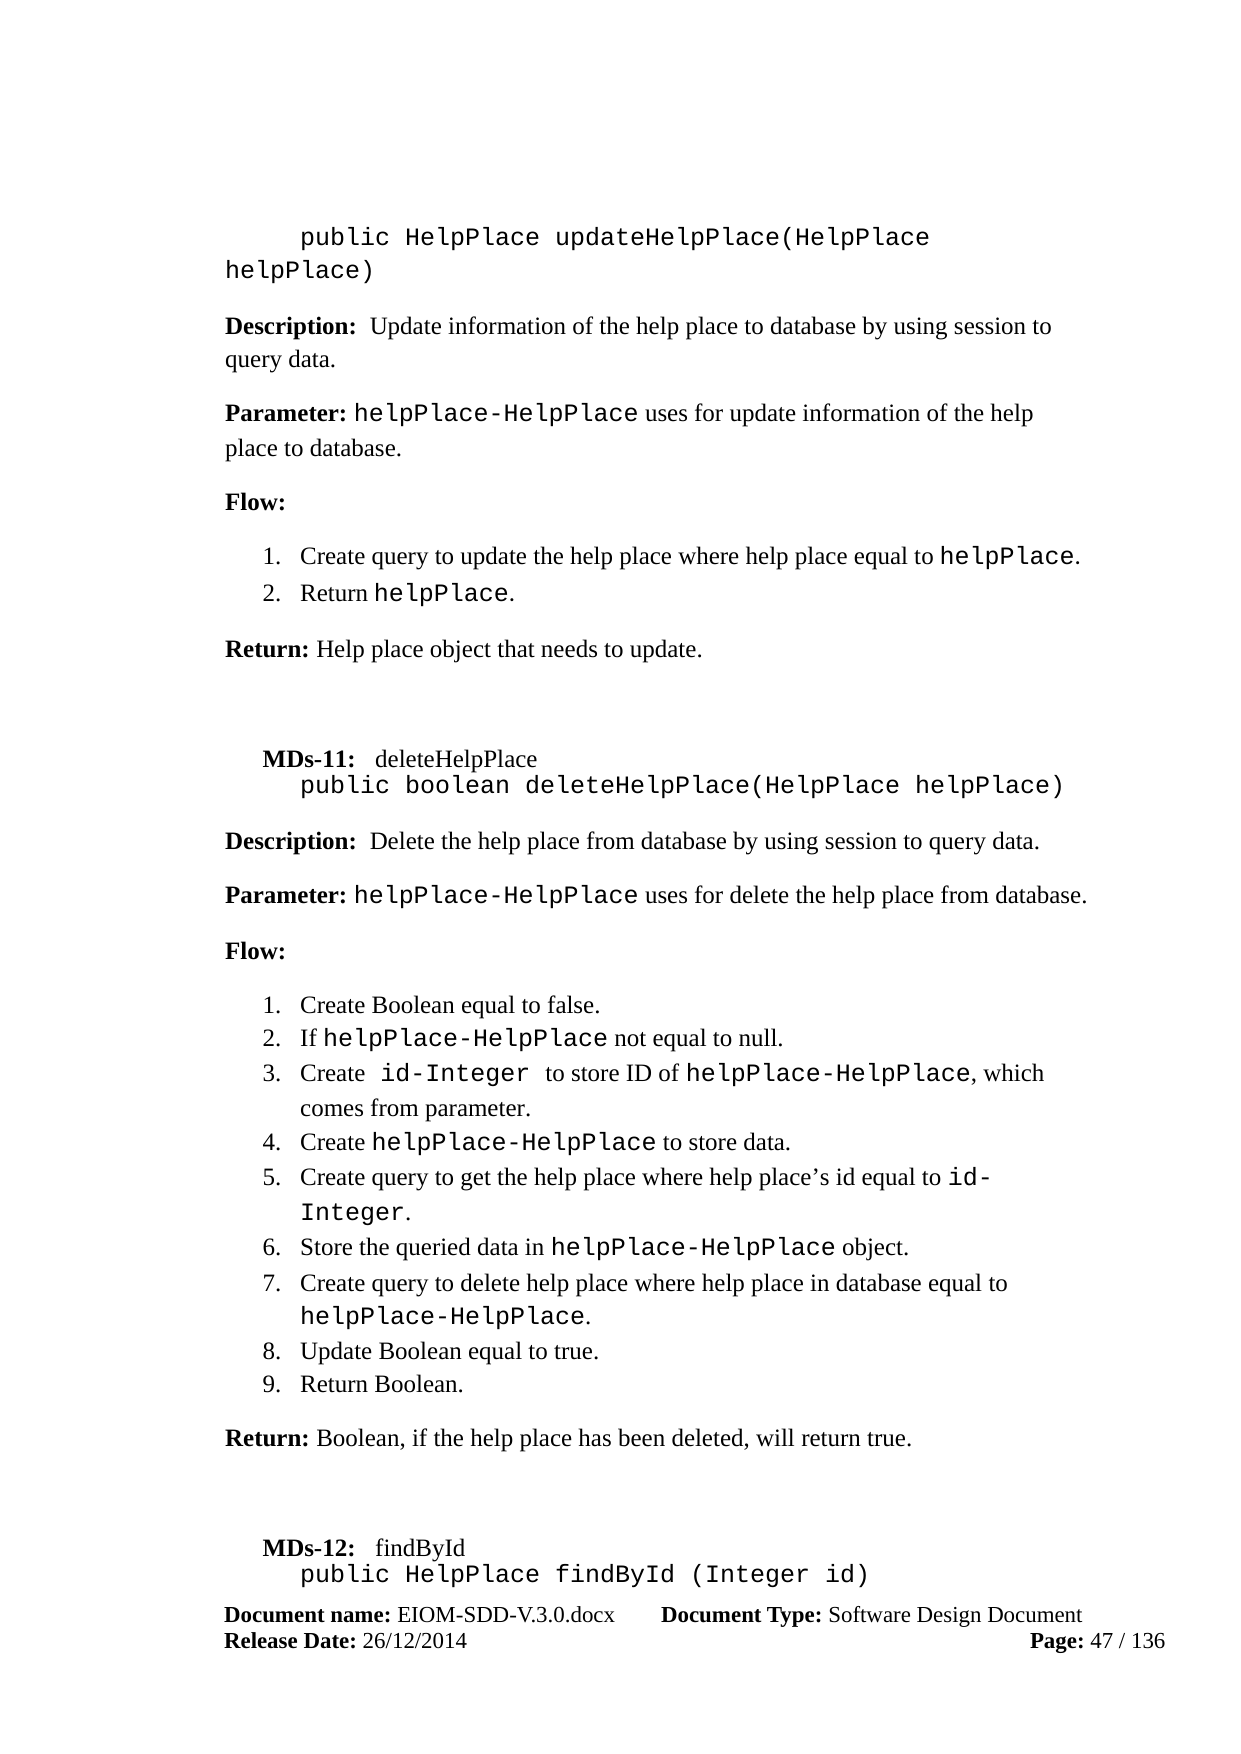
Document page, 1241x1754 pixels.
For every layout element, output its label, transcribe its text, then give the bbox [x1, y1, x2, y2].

text Flow: [225, 936, 1090, 965]
text Return: Boolean, if the help place has been deleted, will return true. [225, 1423, 1090, 1452]
list Return helpPlace. [262, 577, 1090, 609]
list Create query to delete help place where help place in database equal to helpPlace-HelpPlace. [262, 1268, 1090, 1332]
list Return Boolean. [262, 1369, 1090, 1398]
text public HelpPlace updateHelpPlace(HelpPlace helpPlace) [225, 225, 1090, 286]
text Return: Help place object that needs to update. [225, 634, 1090, 663]
text public HelpPlace findById (Integer id) [225, 1562, 1090, 1590]
text Description: Update information of the help place to database by using session to query data. [225, 311, 1090, 373]
list Create query to get the help place where help place’s id equal to id-Integer. [262, 1162, 1090, 1228]
list deleteHelpPlace [262, 744, 1090, 773]
list findById [262, 1533, 1090, 1562]
list Create Boolean equal to false. [262, 990, 1090, 1019]
text Flow: [225, 487, 1090, 515]
list If helpPlace-HelpPlace not equal to null. [262, 1023, 1090, 1054]
list Create id-Integer to store ID of helpPlace-HelpPlace, which comes from parameter. [262, 1058, 1090, 1122]
list Create query to update the help place where help place equal to helpPlace. [262, 541, 1090, 572]
text Parameter: helpPlace-HelpPlace uses for update information of the help place to database. [225, 398, 1090, 462]
text Parameter: helpPlace-HelpPlace uses for delete the help place from database. [225, 880, 1090, 911]
text Description: Delete the help place from database by using session to query data. [225, 826, 1090, 855]
text public boolean deleteHelpPlace(HelpPlace helpPlace) [225, 773, 1090, 801]
list Create helpPlace-HelpPlace to store data. [262, 1127, 1090, 1157]
list Store the queried data in helpPlace-HelpPlace object. [262, 1232, 1090, 1263]
list Update Boolean equal to true. [262, 1336, 1090, 1365]
